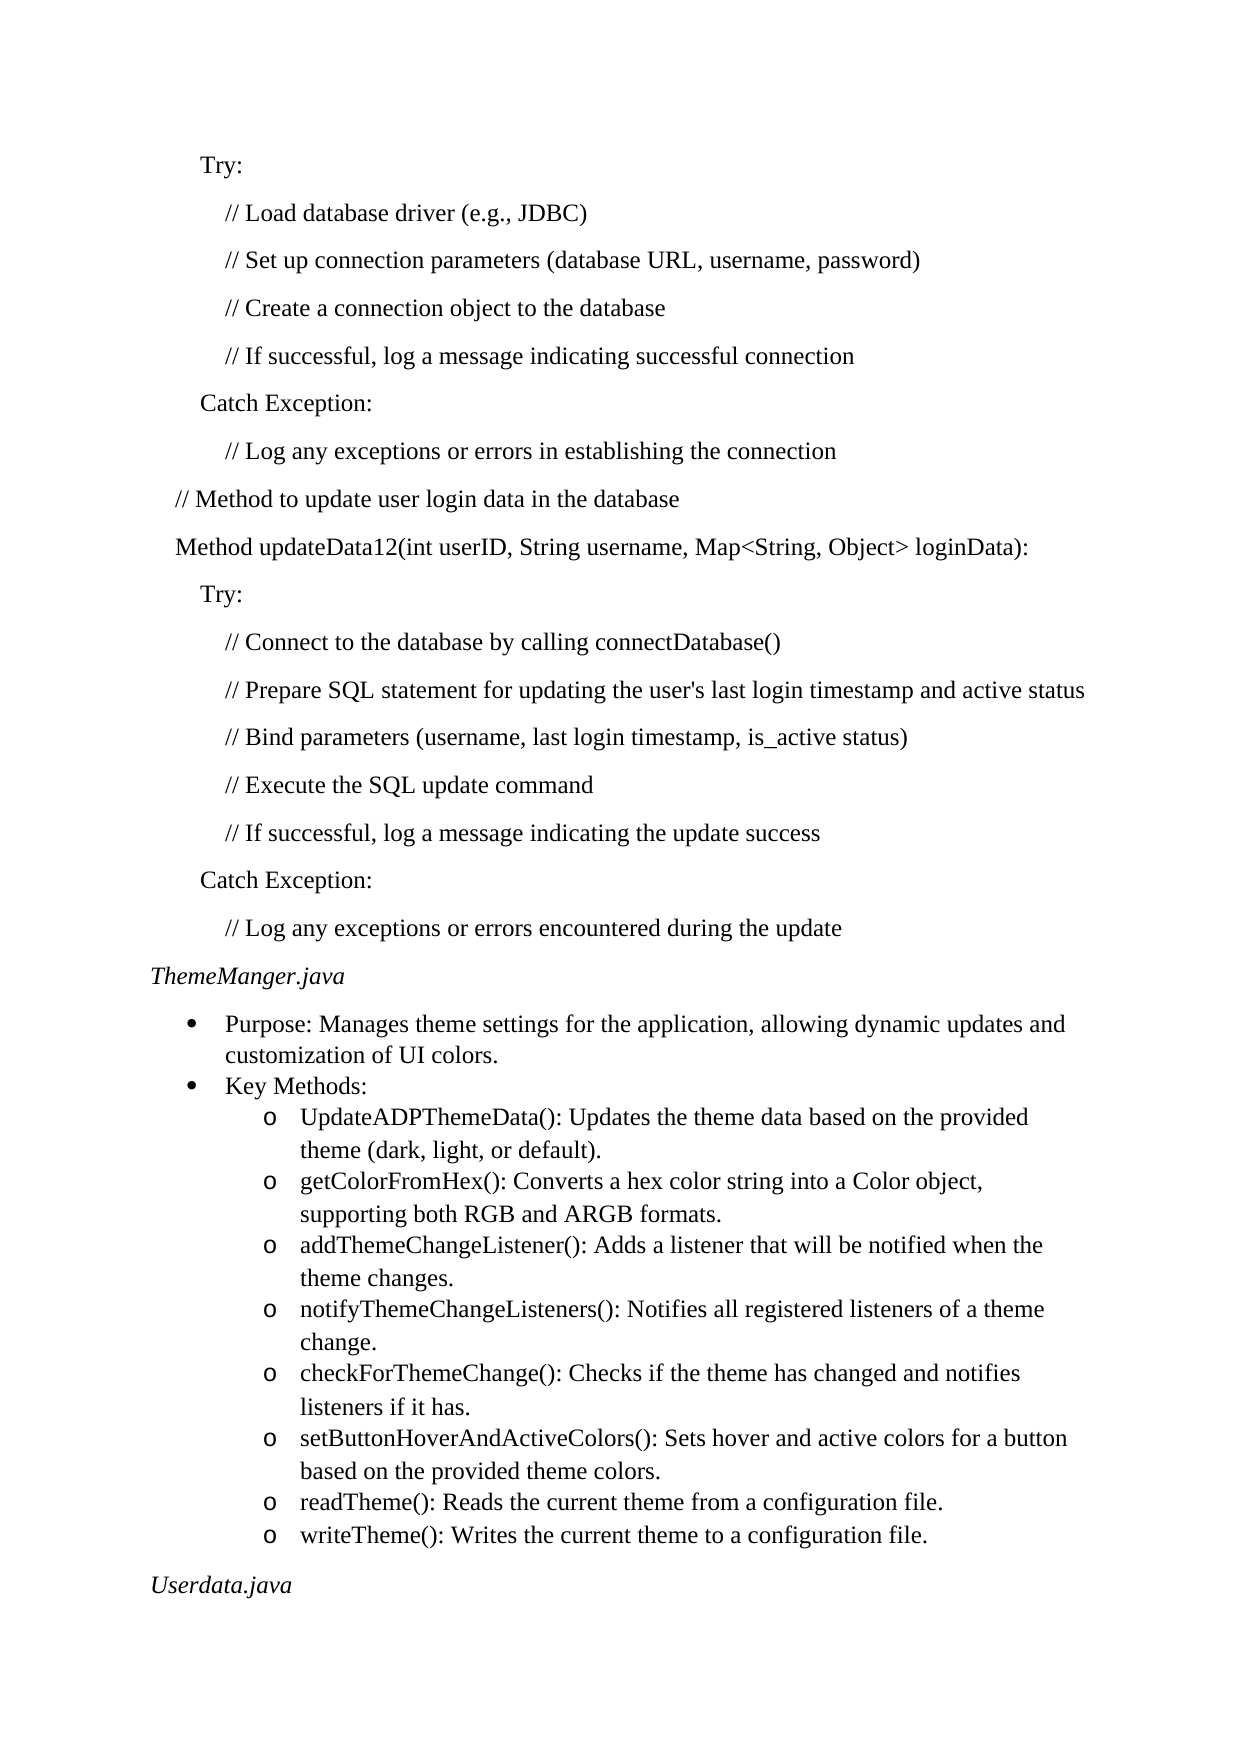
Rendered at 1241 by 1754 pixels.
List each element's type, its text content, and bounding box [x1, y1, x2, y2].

list readTheme(): Reads the current theme from a configuration file. [262, 1487, 1093, 1518]
text // Log any exceptions or errors encountered during the update [150, 913, 1093, 942]
list notifyThemeChangeListeners(): Notifies all registered listeners of a theme change. [262, 1294, 1093, 1356]
list UpdateADPThemeData(): Updates the theme data based on the provided theme (dark, light, or default). [262, 1102, 1093, 1164]
list Key Methods: [187, 1071, 1093, 1099]
text Catch Exception: [150, 388, 1093, 417]
text // Load database driver (e.g., JDBC) [150, 198, 1093, 226]
list writeTheme(): Writes the current theme to a configuration file. [262, 1520, 1093, 1551]
text // Create a connection object to the database [150, 293, 1093, 322]
text ThemeManger.java [150, 961, 1093, 990]
text // Bind parameters (username, last login timestamp, is_active status) [150, 722, 1093, 751]
text Try: [150, 150, 1093, 179]
list getColorFromHex(): Converts a hex color string into a Color object, supporting both RGB and ARGB formats. [262, 1166, 1093, 1228]
text // Connect to the database by calling connectDatabase() [150, 627, 1093, 656]
text Try: [150, 579, 1093, 608]
text // Prepare SQL statement for updating the user's last login timestamp and active status [150, 675, 1093, 703]
text Catch Exception: [150, 866, 1093, 894]
text // If successful, log a message indicating the update success [150, 818, 1093, 847]
text // Execute the SQL update command [150, 770, 1093, 799]
text // Set up connection parameters (database URL, username, password) [150, 245, 1093, 274]
text // Log any exceptions or errors in establishing the connection [150, 436, 1093, 465]
text Method updateData12(int userID, String username, Map<String, Object> loginData): [150, 532, 1093, 560]
list checkForThemeChange(): Checks if the theme has changed and notifies listeners if it has. [262, 1358, 1093, 1420]
list Purpose: Manages theme settings for the application, allowing dynamic updates and customization of UI colors. [187, 1009, 1093, 1068]
text // If successful, log a message indicating successful connection [150, 341, 1093, 369]
text // Method to update user login data in the database [150, 484, 1093, 513]
list setButtonHoverAndActiveColors(): Sets hover and active colors for a button based on the provided theme colors. [262, 1423, 1093, 1484]
text Userdata.java [150, 1570, 1093, 1599]
list addThemeChangeListener(): Adds a listener that will be notified when the theme changes. [262, 1230, 1093, 1292]
